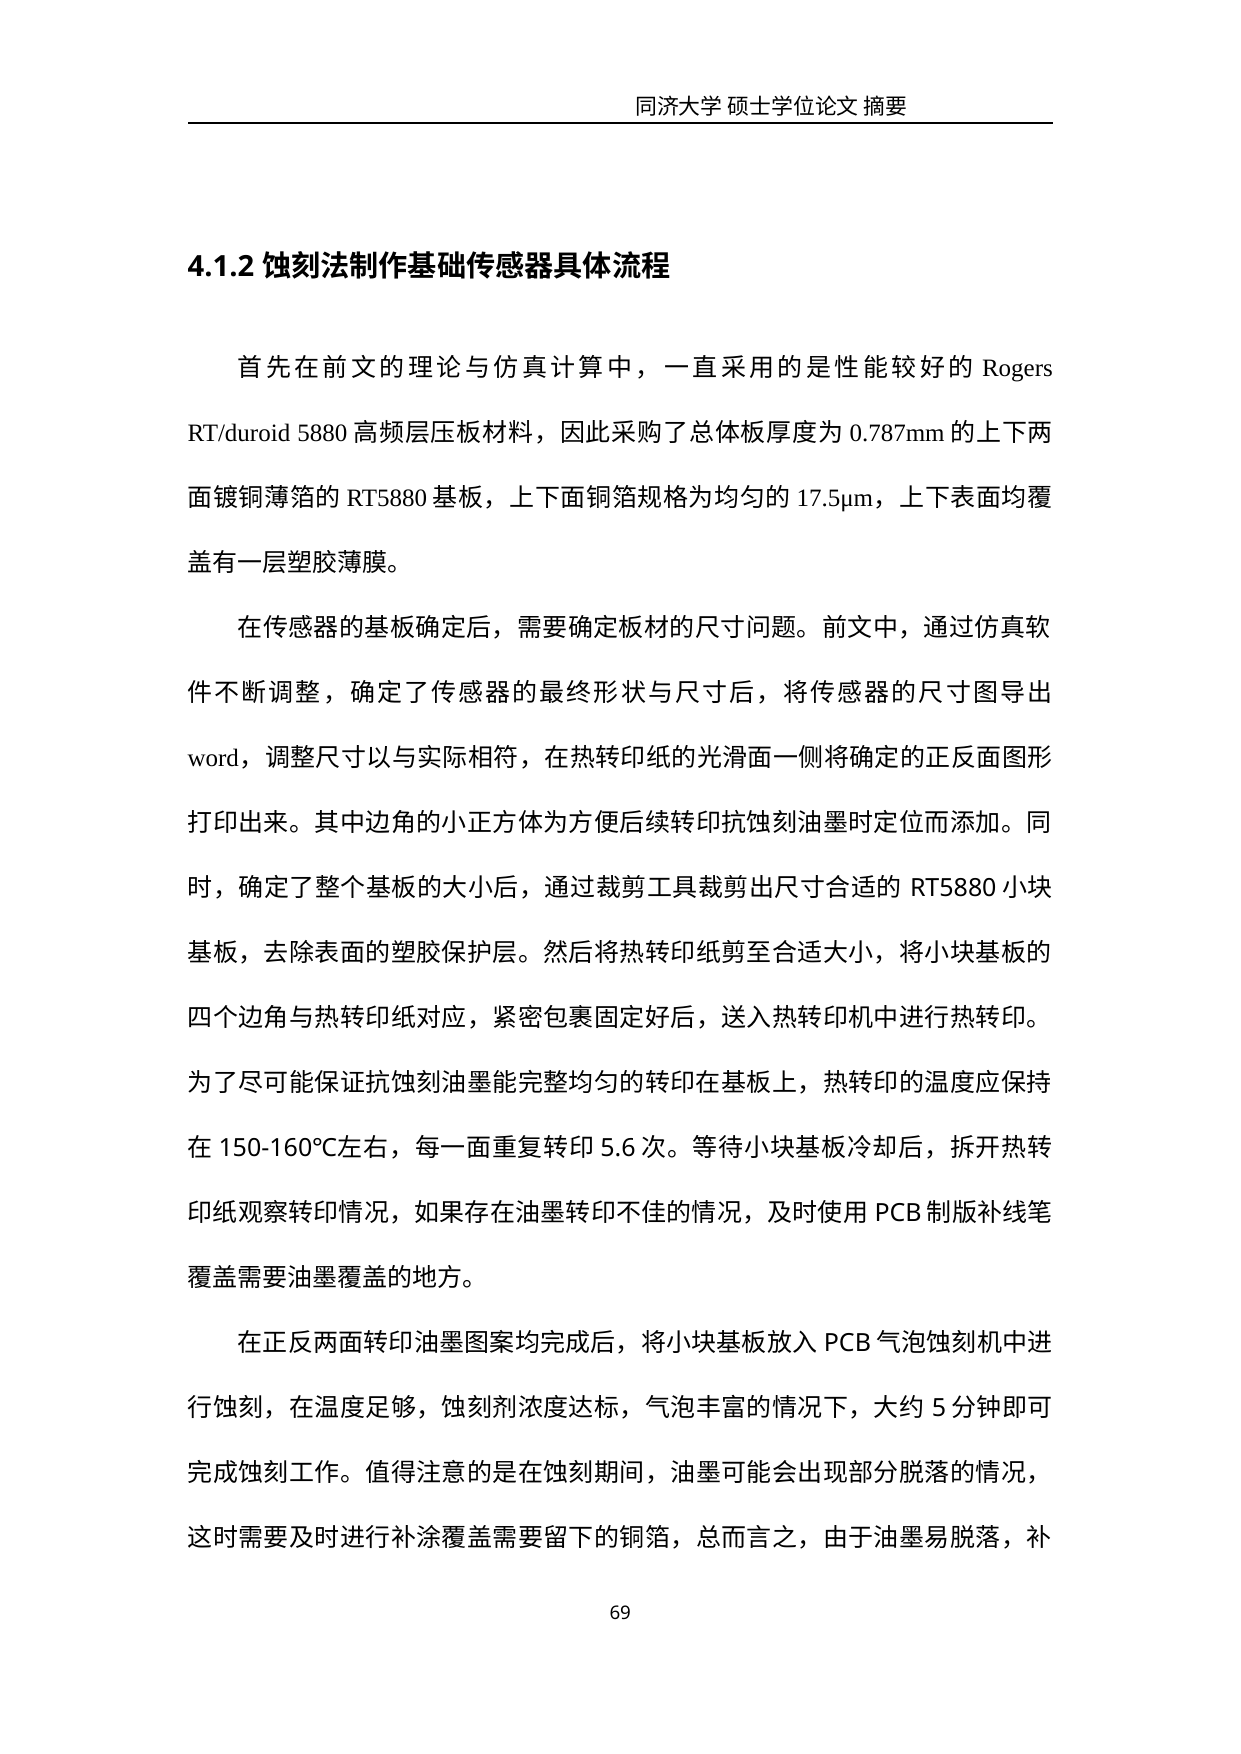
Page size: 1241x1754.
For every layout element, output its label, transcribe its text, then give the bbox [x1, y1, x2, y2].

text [187, 1308, 1053, 1568]
text 首先在前文的理论与仿真计算中，一直采用的是性能较好的Rogers RT/duroid 5880高频层压板材料，因此采购了总体板厚度为0.787mm的上下两面镀铜薄箔的RT5880基板，上下面铜箔规格为均匀的17.5μm，上下表面均覆盖有一层塑胶薄膜。 [187, 333, 1053, 593]
text 在传感器的基板确定后，需要确定板材的尺寸问题。前文中，通过仿真软件不断调整，确定了传感器的最终形状与尺寸后，将传感器的尺寸图导出word，调整尺寸以与实际相符，在热转印纸的光滑面一侧将确定的正反面图形打印出来。其中边角的小正方体为方便后续转印抗蚀刻油墨时定位而添加。同时，确定了整个基板的大小后，通过裁剪工具裁剪出尺寸合适的RT5880小块基板，去除表面的塑胶保护层。然后将热转印纸剪至合适大小，将小块基板的四个边角与热转印纸对应，紧密包裹固定好后，送入热转印机中进行热转印。为了尽可能保证抗蚀刻油墨能完整均匀的转印在基板上，热转印的温度应保持在150-160℃左右，每一面重复转印5.6次。等待小块基板冷却后，拆开热转印纸观察转印情况，如果存在油墨转印不佳的情况，及时使用PCB制版补线笔覆盖需要油墨覆盖的地方。 [187, 593, 1053, 1308]
subtitle 4.1.2 蚀刻法制作基础传感器具体流程 [187, 231, 1053, 296]
